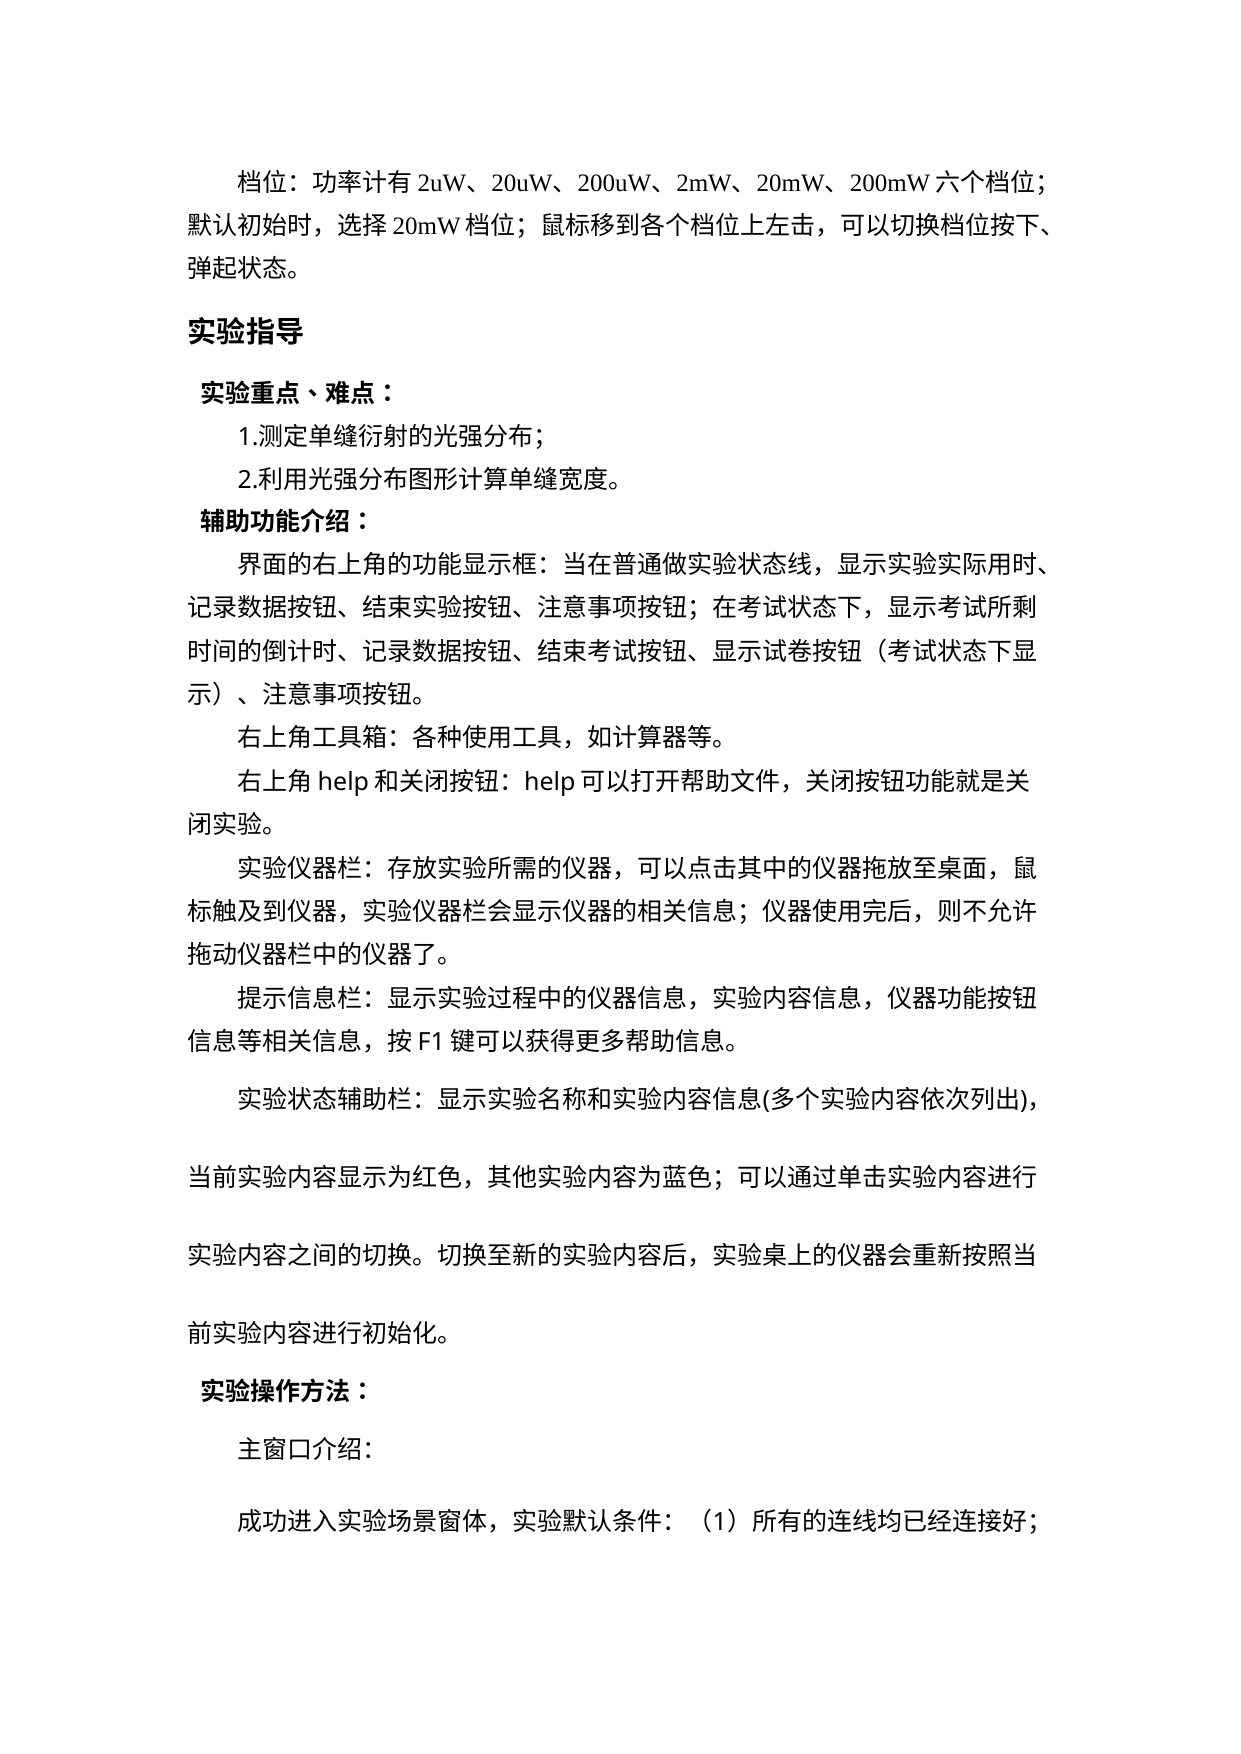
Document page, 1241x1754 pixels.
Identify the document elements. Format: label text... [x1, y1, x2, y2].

text 右上角工具箱：各种使用工具，如计算器等。 [187, 718, 1053, 754]
text 主窗口介绍： [187, 1415, 1053, 1480]
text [187, 1487, 1053, 1552]
text 实验状态辅助栏：显示实验名称和实验内容信息(多个实验内容依次列出)，当前实验内容显示为红色，其他实验内容为蓝色；可以通过单击实验内容进行实验内容之间的切换。切换至新的实验内容后，实验桌上的仪器会重新按照当前实验内容进行初始化。 [187, 1065, 1053, 1364]
text 2.利用光强分布图形计算单缝宽度。 [187, 460, 1053, 496]
text 实验仪器栏：存放实验所需的仪器，可以点击其中的仪器拖放至桌面，鼠标触及到仪器，实验仪器栏会显示仪器的相关信息；仪器使用完后，则不允许拖动仪器栏中的仪器了。 [187, 848, 1053, 971]
text 实验指导 [187, 308, 1053, 351]
text 实验重点、难点： [200, 376, 1040, 409]
text 辅助功能介绍： [200, 503, 1040, 537]
text 提示信息栏：显示实验过程中的仪器信息，实验内容信息，仪器功能按钮信息等相关信息，按F1键可以获得更多帮助信息。 [187, 978, 1053, 1058]
text 右上角help和关闭按钮：help可以打开帮助文件，关闭按钮功能就是关闭实验。 [187, 761, 1053, 841]
text 实验操作方法： [200, 1371, 1040, 1407]
text 档位：功率计有2uW、20uW、200uW、2mW、20mW、200mW六个档位；默认初始时，选择20mW档位；鼠标移到各个档位上左击，可以切换档位按下、弹起状态。 [187, 162, 1053, 285]
text 1.测定单缝衍射的光强分布； [187, 416, 1053, 453]
text 界面的右上角的功能显示框：当在普通做实验状态线，显示实验实际用时、记录数据按钮、结束实验按钮、注意事项按钮；在考试状态下，显示考试所剩时间的倒计时、记录数据按钮、结束考试按钮、显示试卷按钮（考试状态下显示）、注意事项按钮。 [187, 544, 1053, 711]
